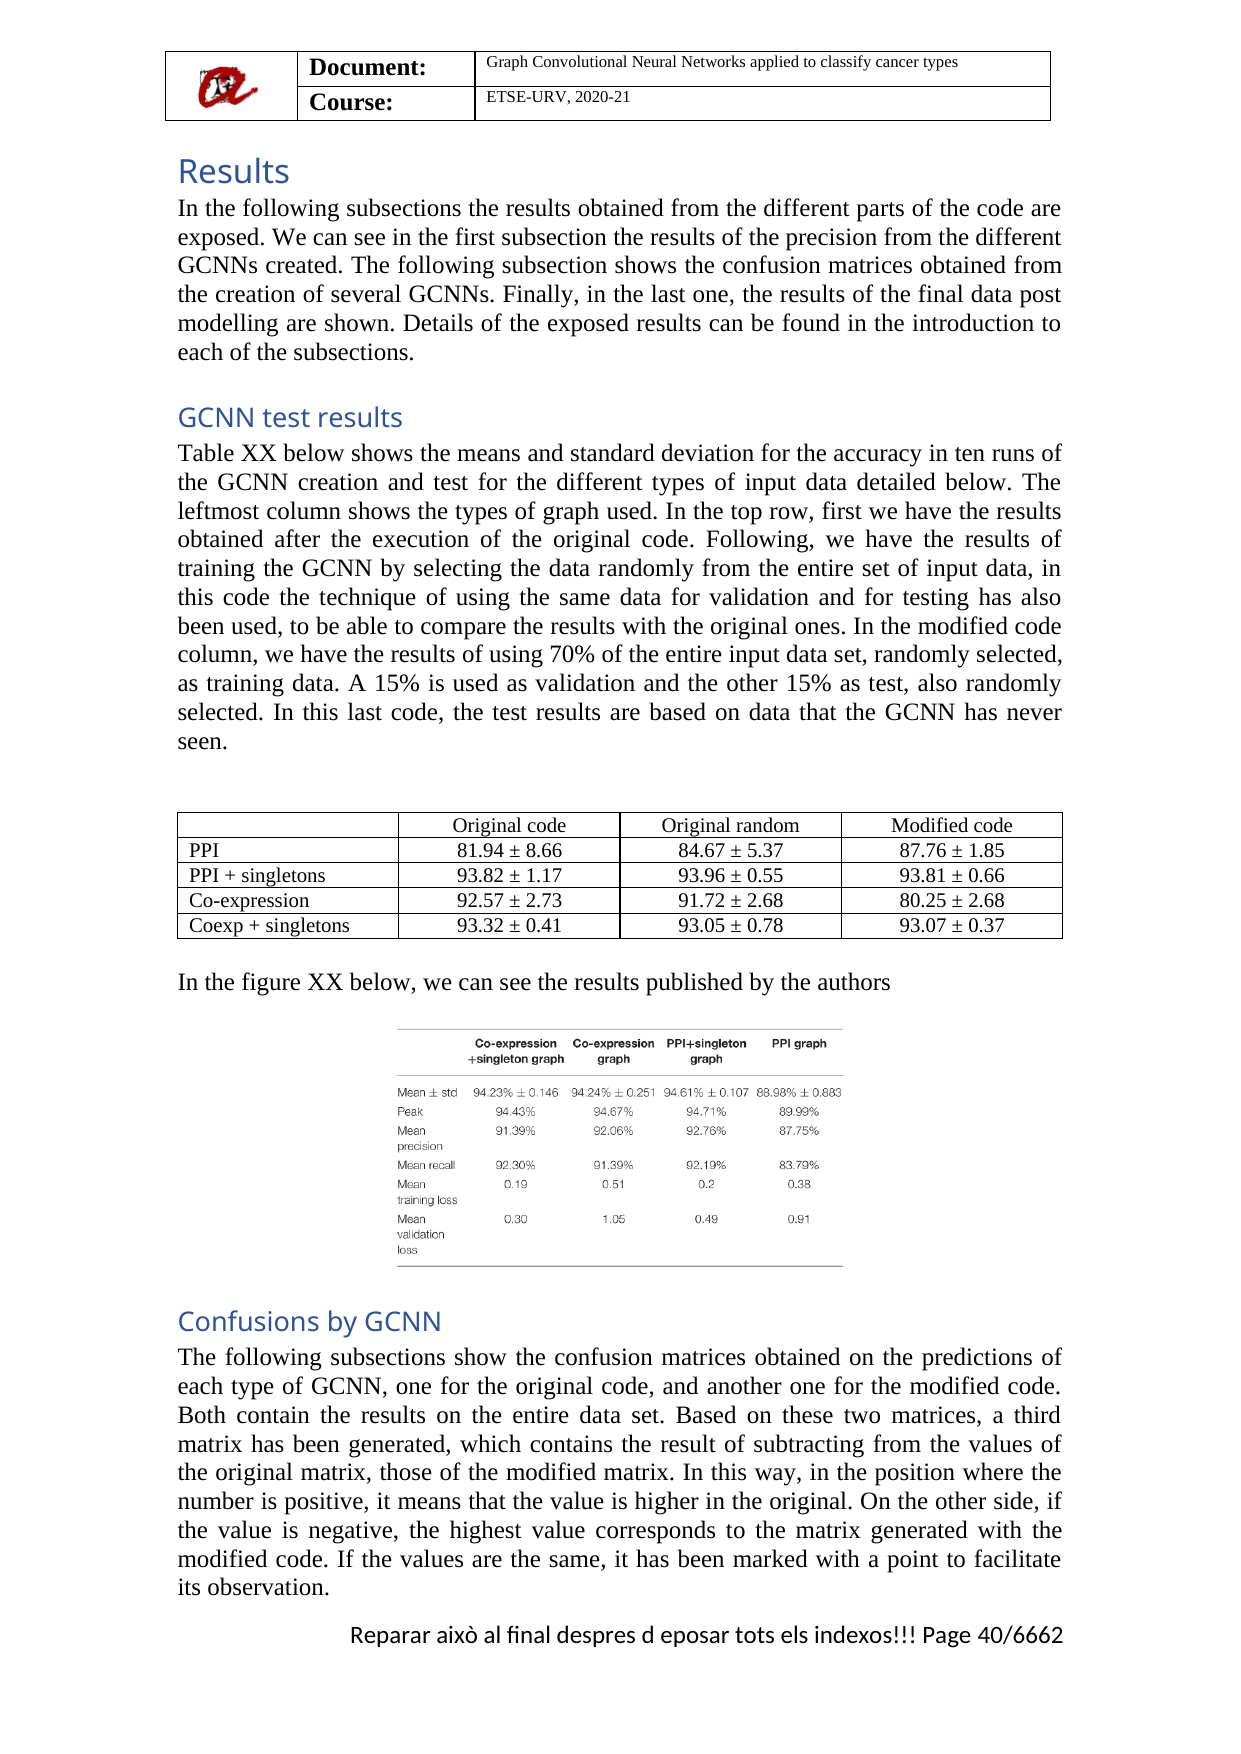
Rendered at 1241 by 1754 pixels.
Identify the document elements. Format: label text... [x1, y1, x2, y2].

table_cell 91.72 ± 2.68 [621, 888, 841, 912]
table_cell PPI + singletons [178, 863, 398, 887]
table_cell 92.57 ± 2.73 [399, 888, 619, 912]
table_cell Coexp + singletons [178, 914, 398, 937]
picture [391, 1024, 849, 1270]
subtitle Confusions by GCNN [177, 1303, 1063, 1339]
table_header Original random [621, 813, 841, 837]
text In the figure XX below, we can see the results published by the authors [177, 967, 1063, 996]
text In the following subsections the results obtained from the different parts of the code are exposed. We can see in the first subsection the results of the precision from the different GCNNs created. The following subsection shows the confusion matrices obtained from the creation of several GCNNs. Finally, in the last one, the results of the final data post modelling are shown. Details of the exposed results can be found in the introduction to each of the subsections. [177, 193, 1063, 366]
text Table XX below shows the means and standard deviation for the accuracy in ten runs of the GCNN creation and test for the different types of input data detailed below. The leftmost column shows the types of graph used. In the top row, first we have the results obtained after the execution of the original code. Following, we have the results of training the GCNN by selecting the data randomly from the entire set of input data, in this code the technique of using the same data for validation and for testing has also been used, to be able to compare the results with the original ones. In the modified code column, we have the results of using 70% of the entire input data set, randomly selected, as training data. A 15% is used as validation and the other 15% as test, also randomly selected. In this last code, the test results are based on data that the GCNN has never seen. [177, 438, 1063, 754]
table_cell 93.82 ± 1.17 [399, 863, 619, 887]
table_cell 80.25 ± 2.68 [842, 888, 1062, 912]
table_cell 87.76 ± 1.85 [842, 838, 1062, 862]
table_cell 84.67 ± 5.37 [621, 838, 841, 862]
table_cell 93.07 ± 0.37 [842, 914, 1062, 937]
subtitle GCNN test results [177, 398, 1063, 435]
subtitle Results [177, 148, 1063, 193]
table_cell 93.05 ± 0.78 [621, 914, 841, 937]
table_cell 81.94 ± 8.66 [399, 838, 619, 862]
table_cell Co-expression [178, 888, 398, 912]
table_header Modified code [842, 813, 1062, 837]
table_cell 93.32 ± 0.41 [399, 914, 619, 937]
table_cell PPI [178, 838, 398, 862]
text The following subsections show the confusion matrices obtained on the predictions of each type of GCNN, one for the original code, and another one for the modified code. Both contain the results on the entire data set. Based on these two matrices, a third matrix has been generated, which contains the result of subtracting from the values of the original matrix, those of the modified matrix. In this way, in the position where the number is positive, it means that the value is higher in the original. On the other side, if the value is negative, the highest value corresponds to the matrix generated with the modified code. If the values are the same, it has been marked with a point to facilitate its observation. [177, 1342, 1063, 1601]
table_cell 93.81 ± 0.66 [842, 863, 1062, 887]
table_cell 93.96 ± 0.55 [621, 863, 841, 887]
picture [195, 63, 261, 111]
table_header Original code [399, 813, 619, 837]
table_header [178, 813, 398, 837]
